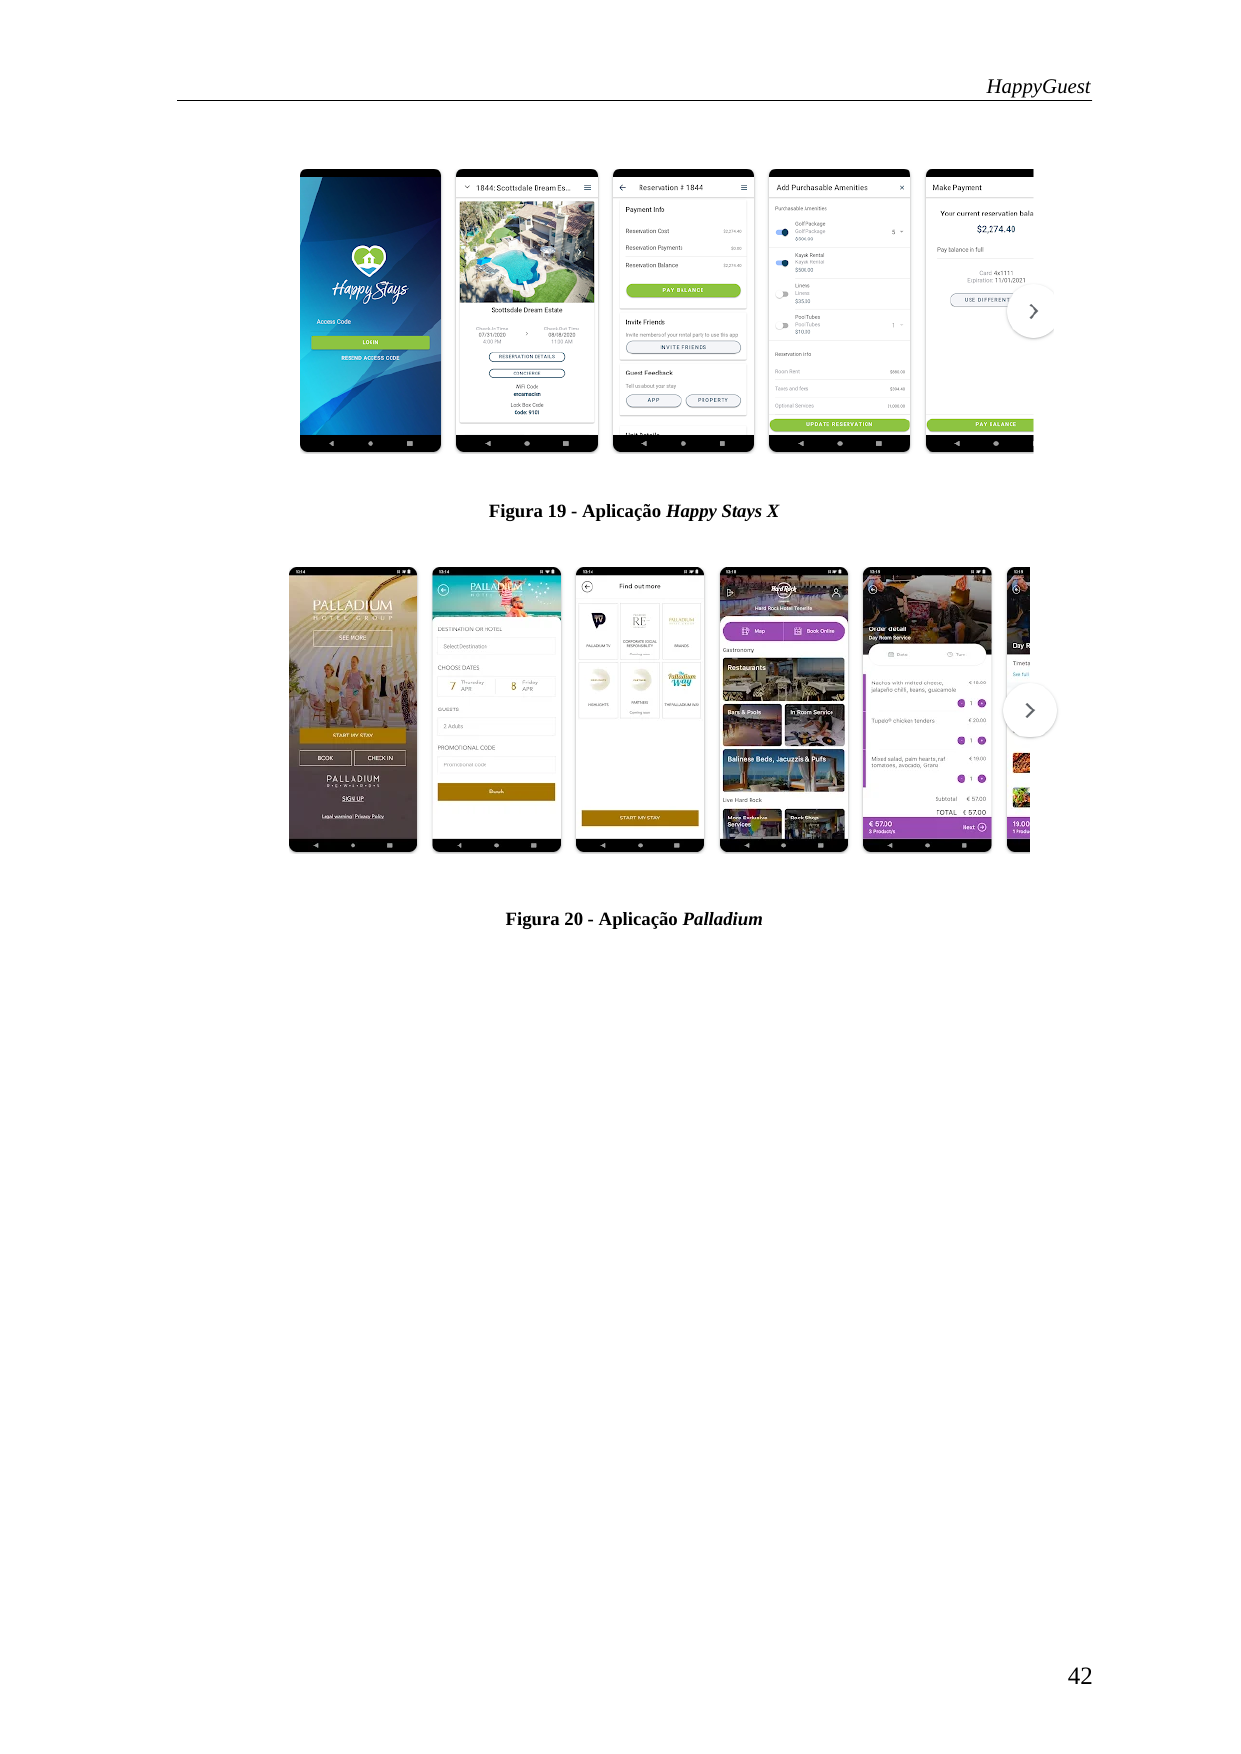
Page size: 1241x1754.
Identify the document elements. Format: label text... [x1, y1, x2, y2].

picture [273, 546, 1071, 873]
text Figura 20 - Aplicação Palladium [177, 908, 1092, 930]
picture [289, 147, 1054, 466]
text Figura 19 - Aplicação Happy Stays X [177, 500, 1092, 522]
